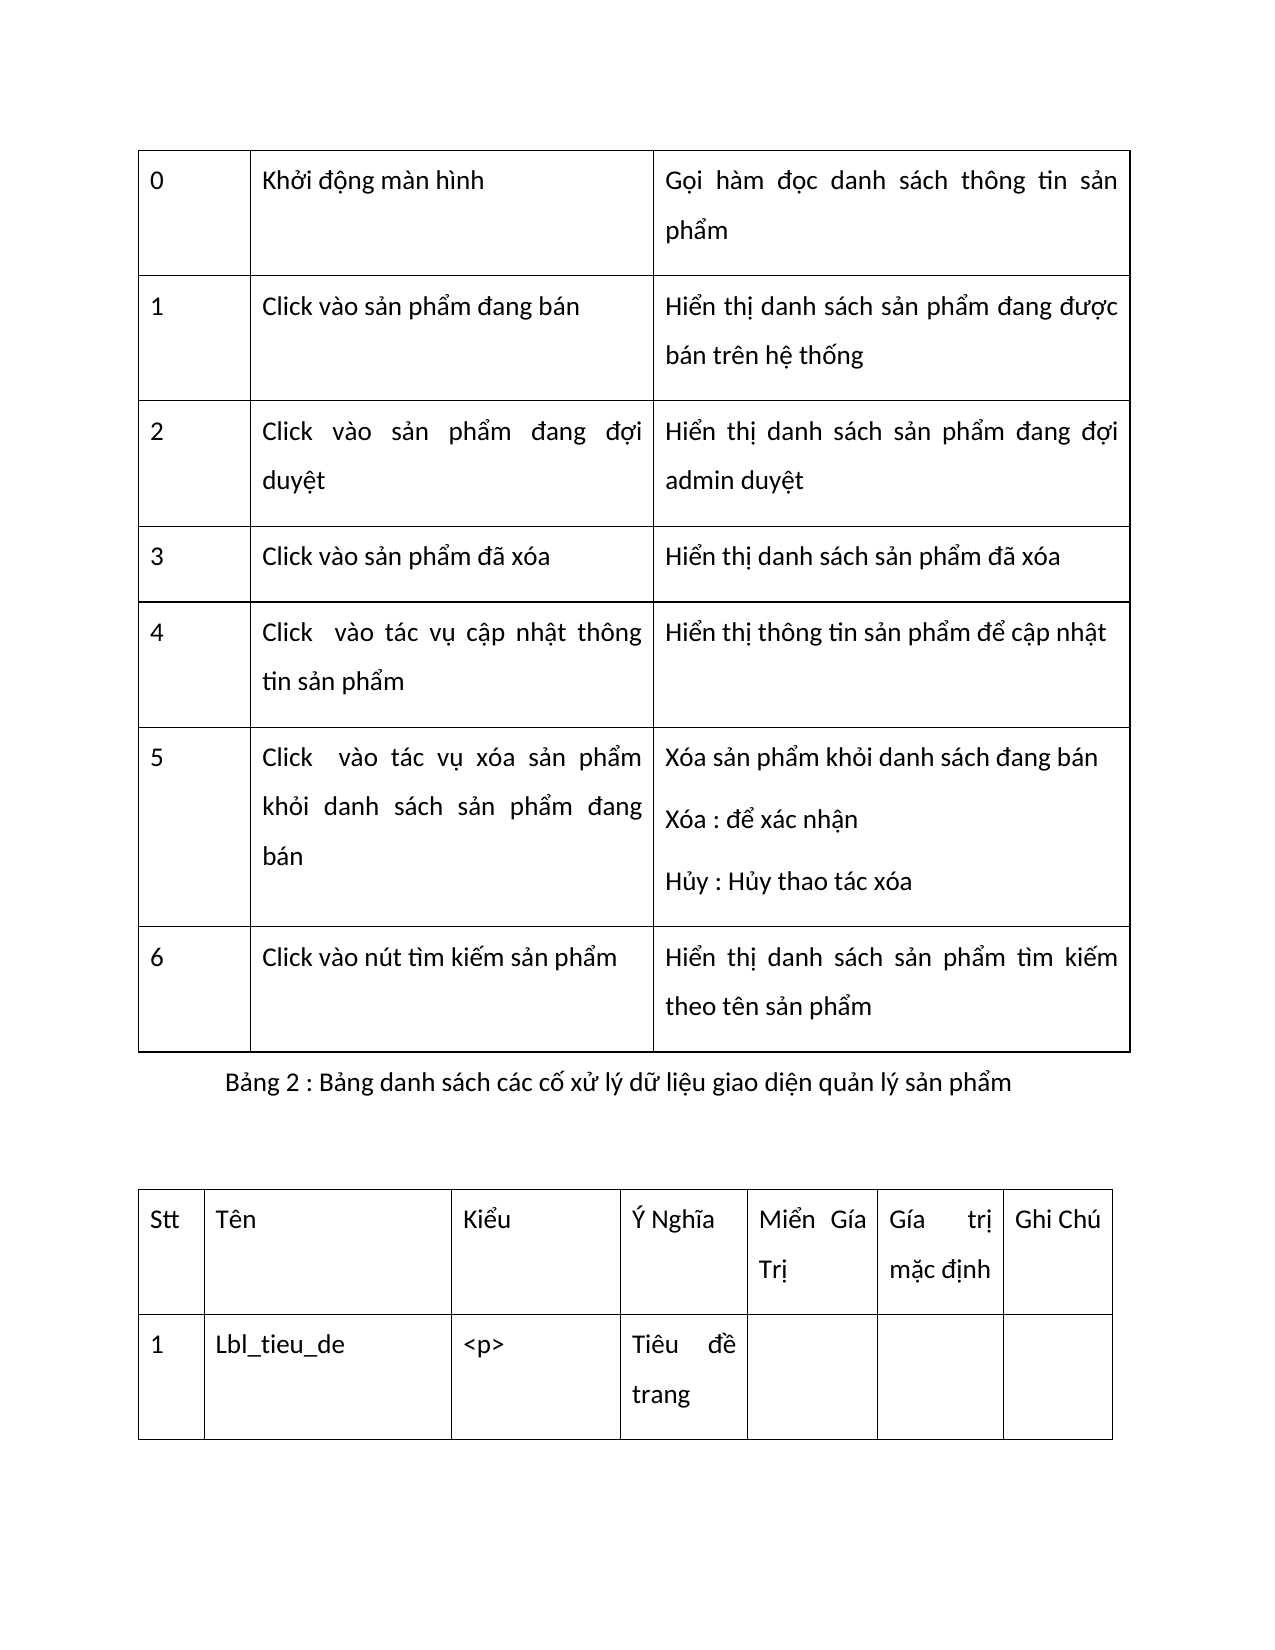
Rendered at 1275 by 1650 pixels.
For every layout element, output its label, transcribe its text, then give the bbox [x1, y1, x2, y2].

table_cell Tiêu đề trang [621, 1315, 747, 1439]
list Bảng 2 : Bảng danh sách các cố xử lý dữ liệu giao diện quản lý sản phẩm [225, 1065, 1125, 1098]
table_cell [1004, 1315, 1112, 1439]
table_cell Khởi động màn hình [251, 151, 653, 275]
table_cell 6 [139, 927, 250, 1051]
table_cell Gọi hàm đọc danh sách thông tin sản phẩm [654, 151, 1129, 275]
table_cell [748, 1315, 877, 1439]
table_cell Click vào tác vụ xóa sản phẩm khỏi danh sách sản phẩm đang bán [251, 728, 653, 926]
table_header Gía trị mặc định [878, 1190, 1003, 1314]
table_header Miển Gía Trị [748, 1190, 877, 1314]
table_cell 0 [139, 151, 250, 275]
table_cell Hiển thị danh sách sản phẩm tìm kiếm theo tên sản phẩm [654, 927, 1129, 1051]
table_cell 5 [139, 728, 250, 926]
table_cell Click vào sản phẩm đang bán [251, 276, 653, 400]
table_header Stt [139, 1190, 204, 1314]
table_cell Hiển thị thông tin sản phẩm để cập nhật [654, 603, 1129, 727]
table_header Kiểu [452, 1190, 620, 1314]
table_cell Click vào sản phẩm đã xóa [251, 527, 653, 601]
table_cell Lbl_tieu_de [205, 1315, 451, 1439]
table_header Ý Nghĩa [621, 1190, 747, 1314]
table_cell Hiển thị danh sách sản phẩm đã xóa [654, 527, 1129, 601]
table_cell [878, 1315, 1003, 1439]
table_cell <p> [452, 1315, 620, 1439]
table_cell 1 [139, 1315, 204, 1439]
table_cell Hiển thị danh sách sản phẩm đang được bán trên hệ thống [654, 276, 1129, 400]
table_header Ghi Chú [1004, 1190, 1112, 1314]
table_cell Click vào nút tìm kiếm sản phẩm [251, 927, 653, 1051]
table_cell 4 [139, 603, 250, 727]
table_cell Click vào sản phẩm đang đợi duyệt [251, 401, 653, 526]
table_header Tên [205, 1190, 451, 1314]
table_cell Hiển thị danh sách sản phẩm đang đợi admin duyệt [654, 401, 1129, 526]
table_cell Click vào tác vụ cập nhật thông tin sản phẩm [251, 603, 653, 727]
table_cell 2 [139, 401, 250, 526]
table_cell 3 [139, 527, 250, 601]
table_cell 1 [139, 276, 250, 400]
table_cell Xóa sản phẩm khỏi danh sách đang bán Xóa : để xác nhận Hủy : Hủy thao tác xóa [654, 728, 1129, 926]
